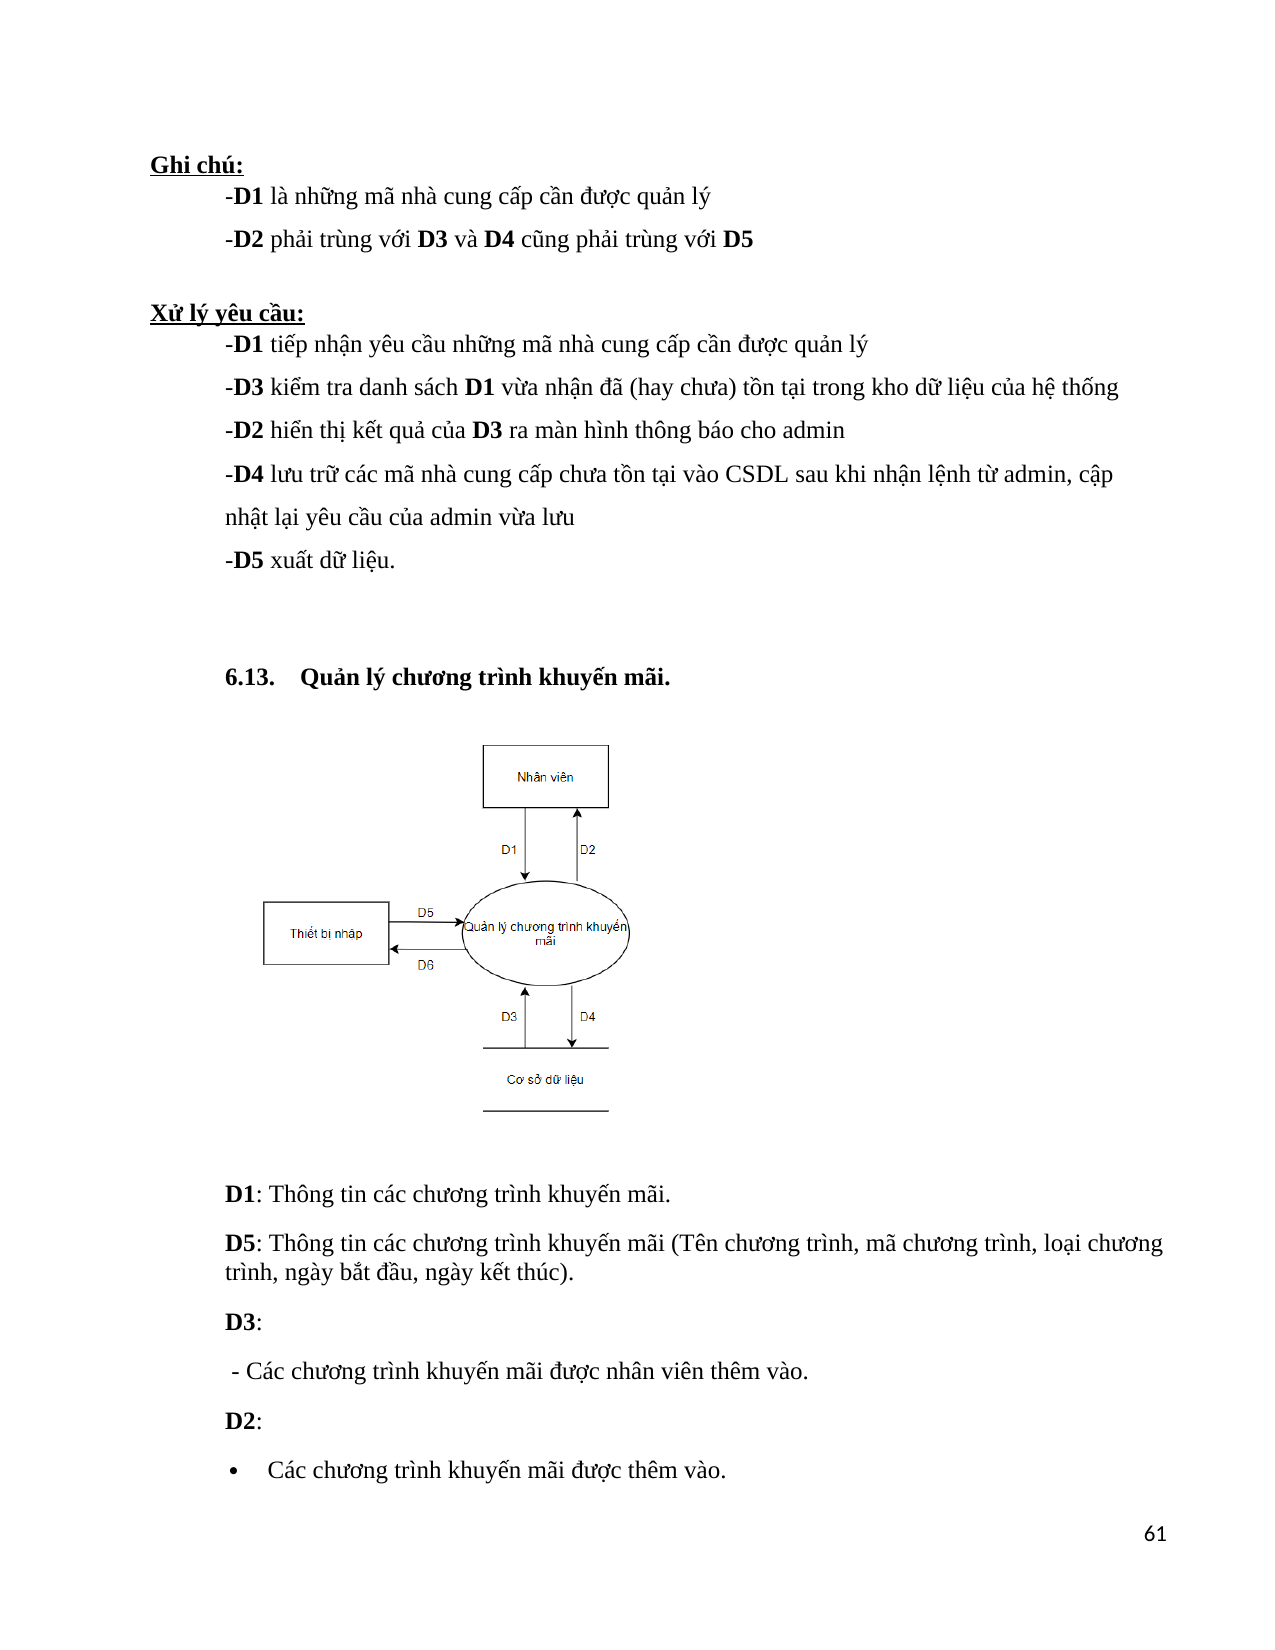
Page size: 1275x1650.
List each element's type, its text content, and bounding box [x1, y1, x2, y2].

text -D1 tiếp nhận yêu cầu những mã nhà cung cấp cần được quản lý [150, 329, 1167, 358]
text -D3 kiểm tra danh sách D1 vừa nhận đã (hay chưa) tồn tại trong kho dữ liệu của hệ thống [225, 372, 1167, 401]
text D3: [225, 1307, 1167, 1335]
text -D2 phải trùng với D3 và D4 cũng phải trùng với D5 [150, 224, 1167, 253]
text -D5 xuất dữ liệu. [150, 545, 1167, 574]
text D1: Thông tin các chương trình khuyến mãi. [225, 1179, 1167, 1207]
list Quản lý chương trình khuyến mãi. [225, 662, 1167, 691]
text Xử lý yêu cầu: [150, 298, 1167, 327]
text - Các chương trình khuyến mãi được nhân viên thêm vào. [225, 1356, 1167, 1385]
text -D1 là những mã nhà cung cấp cần được quản lý [150, 181, 1167, 210]
list Các chương trình khuyến mãi được thêm vào. [230, 1455, 1167, 1484]
picture [225, 705, 933, 1148]
text D5: Thông tin các chương trình khuyến mãi (Tên chương trình, mã chương trình, loại chương trình, ngày bắt đầu, ngày kết thúc). [225, 1228, 1167, 1286]
text nhật lại yêu cầu của admin vừa lưu [150, 502, 1167, 531]
text Ghi chú: [150, 150, 1167, 179]
text D2: [225, 1406, 1167, 1434]
text -D4 lưu trữ các mã nhà cung cấp chưa tồn tại vào CSDL sau khi nhận lệnh từ admin, cập [150, 459, 1167, 487]
text -D2 hiển thị kết quả của D3 ra màn hình thông báo cho admin [150, 416, 1167, 444]
